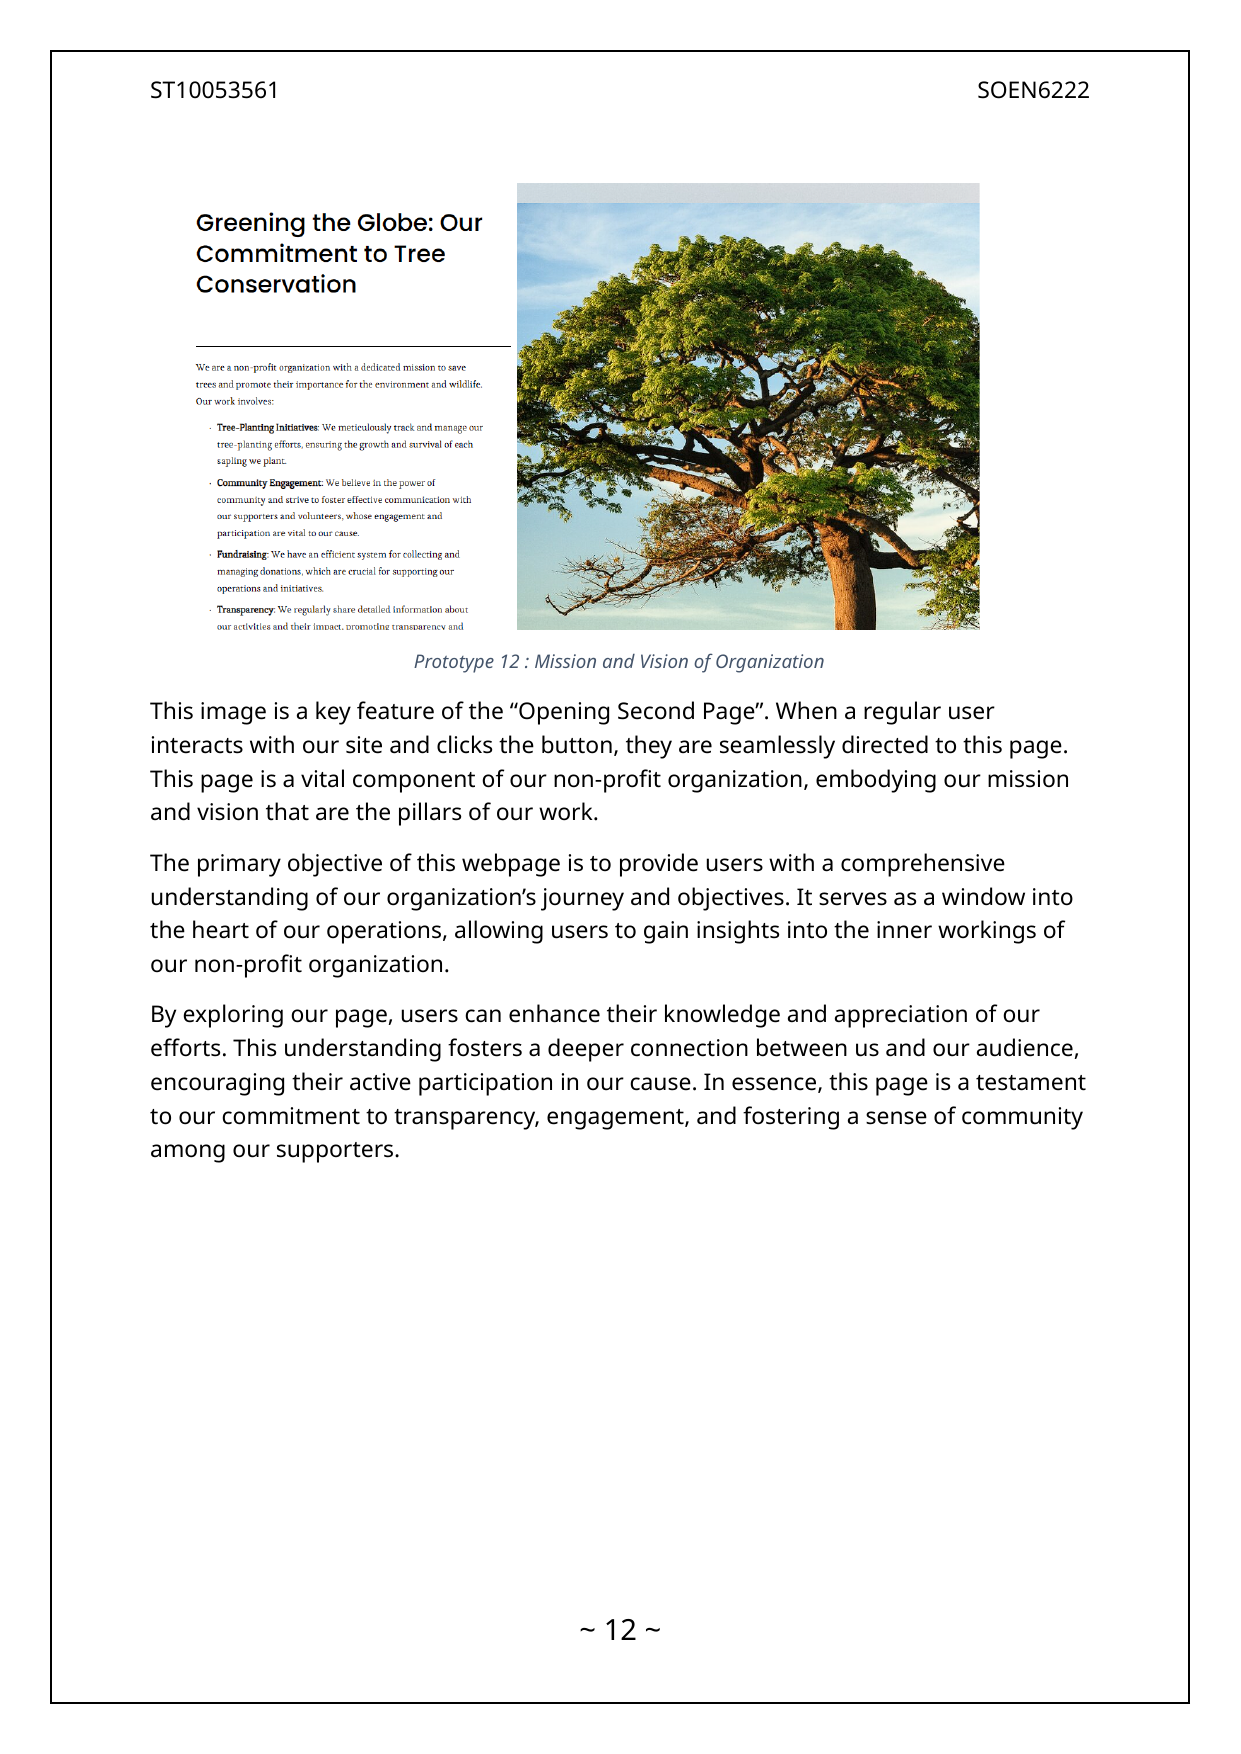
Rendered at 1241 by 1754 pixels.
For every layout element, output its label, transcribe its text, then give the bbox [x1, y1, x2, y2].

text By exploring our page, users can enhance their knowledge and appreciation of our efforts. This understanding fosters a deeper connection between us and our audience, encouraging their active participation in our cause. In essence, this page is a testament to our commitment to transparency, engagement, and fostering a sense of community among our supporters. [150, 998, 1090, 1165]
text The primary objective of this webpage is to provide users with a comprehensive understanding of our organization’s journey and objectives. It serves as a window into the heart of our operations, allowing users to gain insights into the inner workings of our non-profit organization. [150, 847, 1090, 979]
picture [150, 183, 980, 630]
text This image is a key feature of the “Opening Second Page”. When a regular user interacts with our site and clicks the button, they are seamlessly directed to this page. This page is a vital component of our non-profit organization, embodying our mission and vision that are the pillars of our work. [150, 695, 1090, 828]
